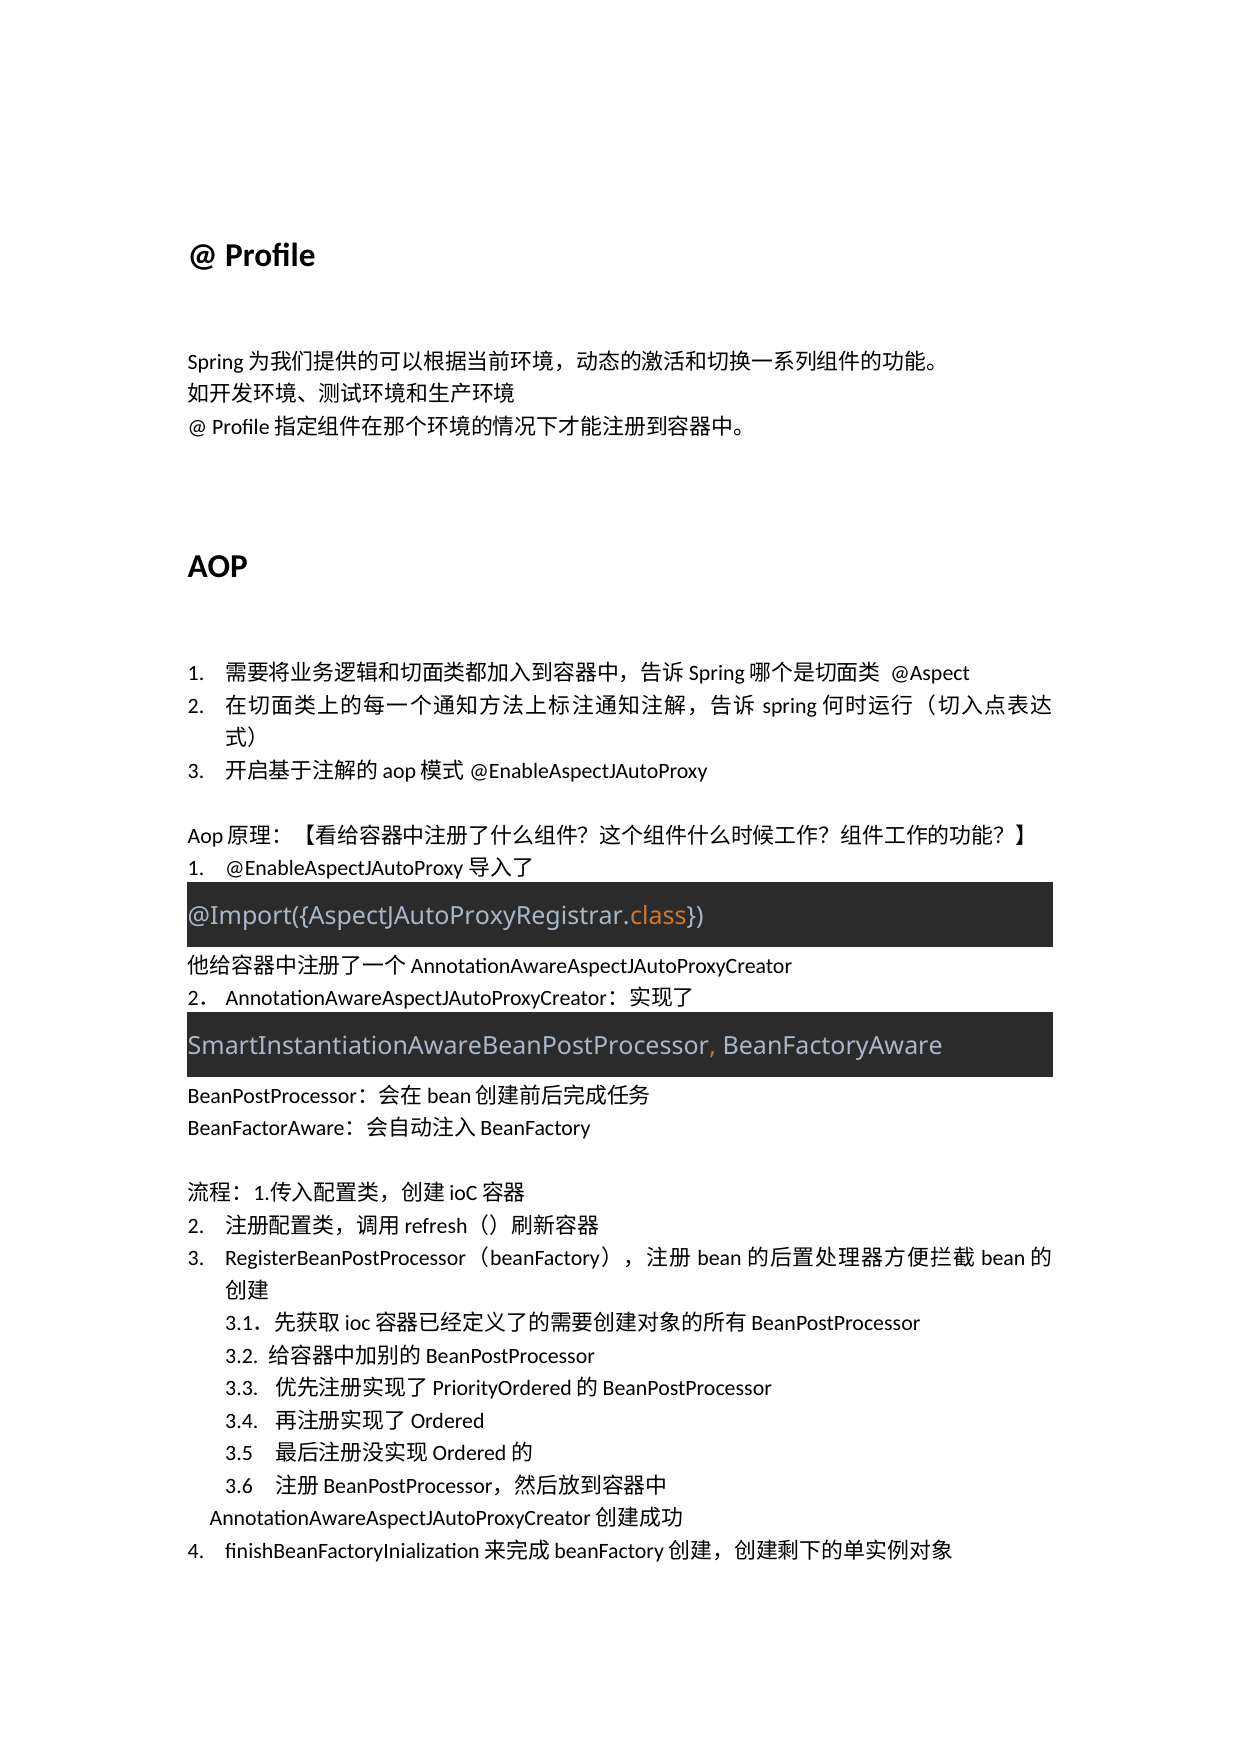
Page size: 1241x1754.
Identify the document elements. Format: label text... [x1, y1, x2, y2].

list 注册配置类，调用refresh（）刷新容器 [187, 1207, 1053, 1240]
subtitle @ Profile [187, 222, 1053, 287]
list 3.1．先获取ioc容器已经定义了的需要创建对象的所有BeanPostProcessor [225, 1305, 1053, 1337]
text SmartInstantiationAwareBeanPostProcessor, BeanFactoryAware [187, 1012, 1053, 1077]
list 3.2. 给容器中加别的BeanPostProcessor [225, 1337, 1053, 1370]
list finishBeanFactoryInialization来完成beanFactory创建，创建剩下的单实例对象 [187, 1532, 1053, 1565]
list 需要将业务逻辑和切面类都加入到容器中，告诉Spring哪个是切面类 @Aspect [187, 655, 1053, 687]
text @Import({AspectJAutoProxyRegistrar.class}) [187, 882, 1053, 947]
text 2． AnnotationAwareAspectJAutoProxyCreator：实现了 [187, 980, 1053, 1012]
list 3.5 最后注册没实现Ordered的 [225, 1435, 1053, 1467]
list RegisterBeanPostProcessor（beanFactory），注册bean的后置处理器方便拦截bean的创建 [187, 1240, 1053, 1305]
text 如开发环境、测试环境和生产环境 [187, 376, 1053, 408]
text 他给容器中注册了一个AnnotationAwareAspectJAutoProxyCreator [187, 947, 1053, 980]
text Aop原理：【看给容器中注册了什么组件？这个组件什么时候工作？组件工作的功能？】 [187, 817, 1053, 850]
text AnnotationAwareAspectJAutoProxyCreator创建成功 [187, 1500, 1053, 1532]
text @ Profile指定组件在那个环境的情况下才能注册到容器中。 [187, 408, 1053, 441]
list @EnableAspectJAutoProxy 导入了 [187, 850, 1053, 882]
list 3.6 注册BeanPostProcessor，然后放到容器中 [225, 1467, 1053, 1500]
list 3.3. 优先注册实现了PriorityOrdered的BeanPostProcessor [225, 1370, 1053, 1402]
text BeanFactorAware：会自动注入BeanFactory [187, 1110, 1053, 1142]
text Spring为我们提供的可以根据当前环境，动态的激活和切换一系列组件的功能。 [187, 343, 1053, 376]
list 3.4. 再注册实现了Ordered [225, 1402, 1053, 1435]
list 在切面类上的每一个通知方法上标注通知注解，告诉spring何时运行（切入点表达式） [187, 687, 1053, 752]
text 流程：1.传入配置类，创建ioC容器 [187, 1175, 1053, 1207]
list 开启基于注解的aop模式 @EnableAspectJAutoProxy [187, 752, 1053, 785]
subtitle AOP [187, 533, 1053, 598]
text BeanPostProcessor：会在bean创建前后完成任务 [187, 1077, 1053, 1110]
